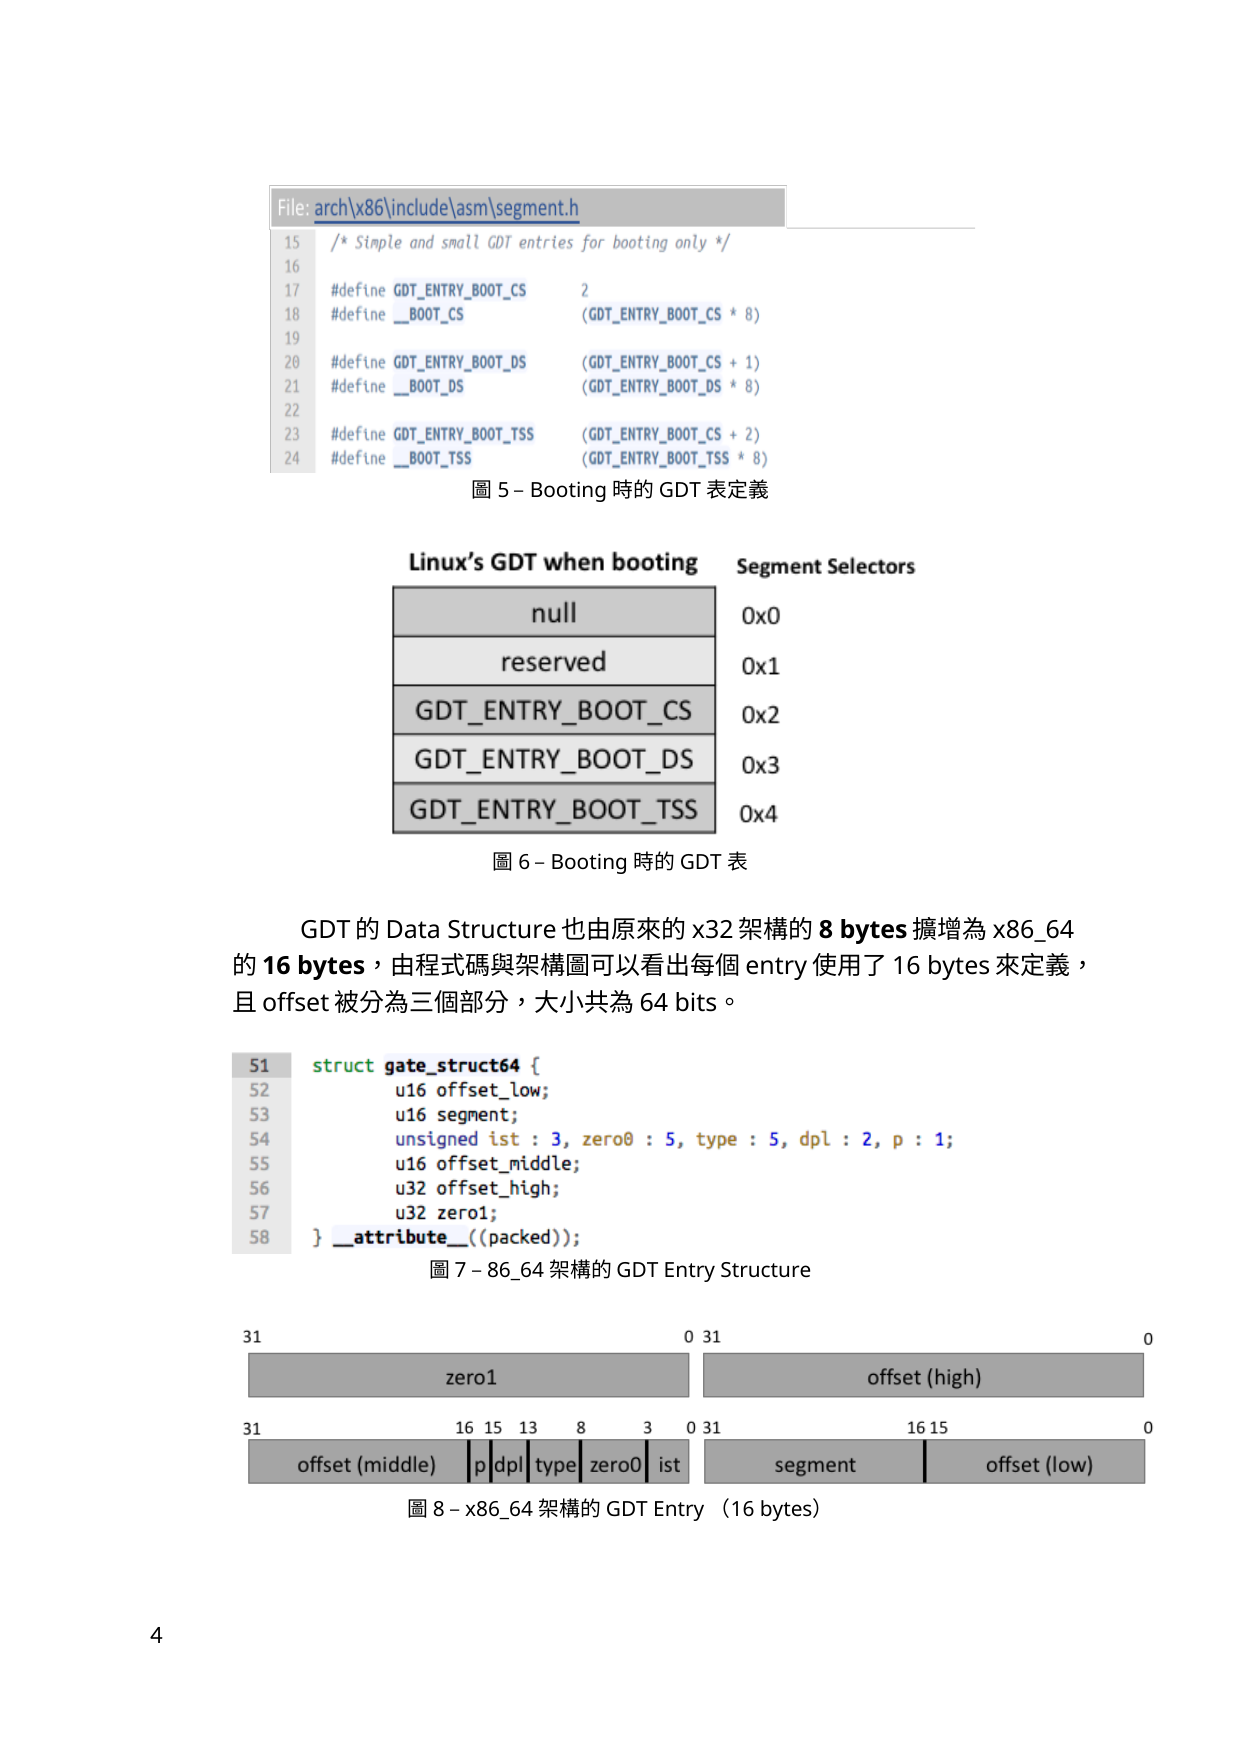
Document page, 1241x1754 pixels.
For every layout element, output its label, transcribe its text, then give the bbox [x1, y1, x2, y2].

text 圖 5 – Booting 時的 GDT 表定義 [150, 473, 1090, 503]
picture [265, 184, 976, 473]
picture [391, 537, 931, 846]
text 圖 7 – 86_64 架構的 GDT Entry Structure [150, 1254, 1090, 1284]
text 圖 8 – x86_64 架構的 GDT Entry （16 bytes） [150, 1492, 1090, 1523]
picture [231, 1052, 982, 1254]
text 圖 6 – Booting 時的 GDT 表 [150, 845, 1090, 876]
picture [231, 1318, 1172, 1493]
list GDT的Data Structure也由原來的x32架構的8 bytes擴增為x86_64 的16 bytes，由程式碼與架構圖可以看出每個entry使用了16 bytes來定義，且offset被分為三個部分，大小共為64 bits。 [232, 909, 1090, 1018]
